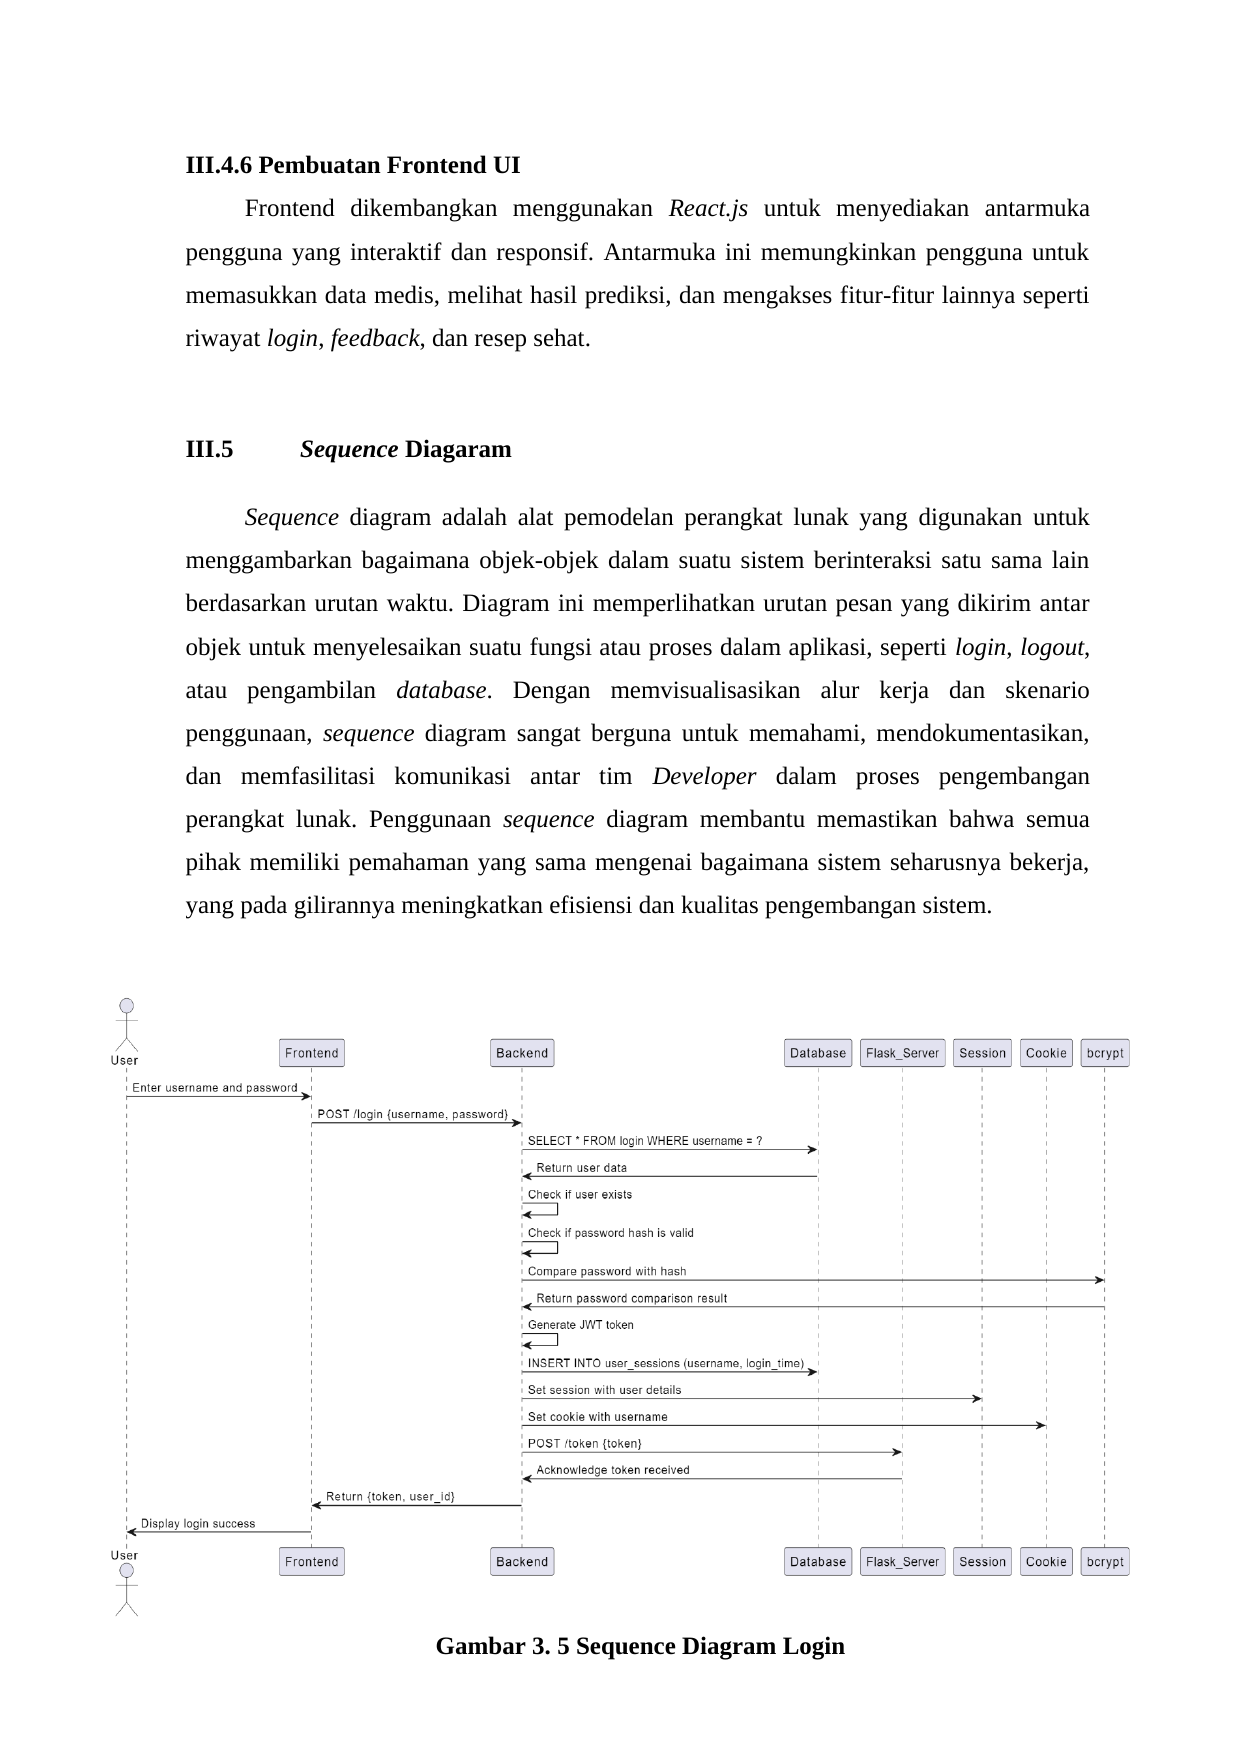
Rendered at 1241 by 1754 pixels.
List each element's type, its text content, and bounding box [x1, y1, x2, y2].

picture [106, 993, 1134, 1622]
text Frontend dikembangkan menggunakan React.js untuk menyediakan antarmuka pengguna yang interaktif dan responsif. Antarmuka ini memungkinkan pengguna untuk memasukkan data medis, melihat hasil prediksi, dan mengakses fitur-fitur lainnya seperti riwayat login, feedback, dan resep sehat. [185, 193, 1090, 352]
subtitle Pembuatan Frontend UI [185, 150, 1090, 179]
text Sequence diagram adalah alat pemodelan perangkat lunak yang digunakan untuk menggambarkan bagaimana objek-objek dalam suatu sistem berinteraksi satu sama lain berdasarkan urutan waktu. Diagram ini memperlihatkan urutan pesan yang dikirim antar objek untuk menyelesaikan suatu fungsi atau proses dalam aplikasi, seperti login, logout, atau pengambilan database. Dengan memvisualisasikan alur kerja dan skenario penggunaan, sequence diagram sangat berguna untuk memahami, mendokumentasikan, dan memfasilitasi komunikasi antar tim Developer dalam proses pengembangan perangkat lunak. Penggunaan sequence diagram membantu memastikan bahwa semua pihak memiliki pemahaman yang sama mengenai bagaimana sistem seharusnya bekerja, yang pada gilirannya meningkatkan efisiensi dan kualitas pengembangan sistem. [185, 502, 1090, 919]
subtitle Sequence Diagaram [185, 434, 1090, 463]
